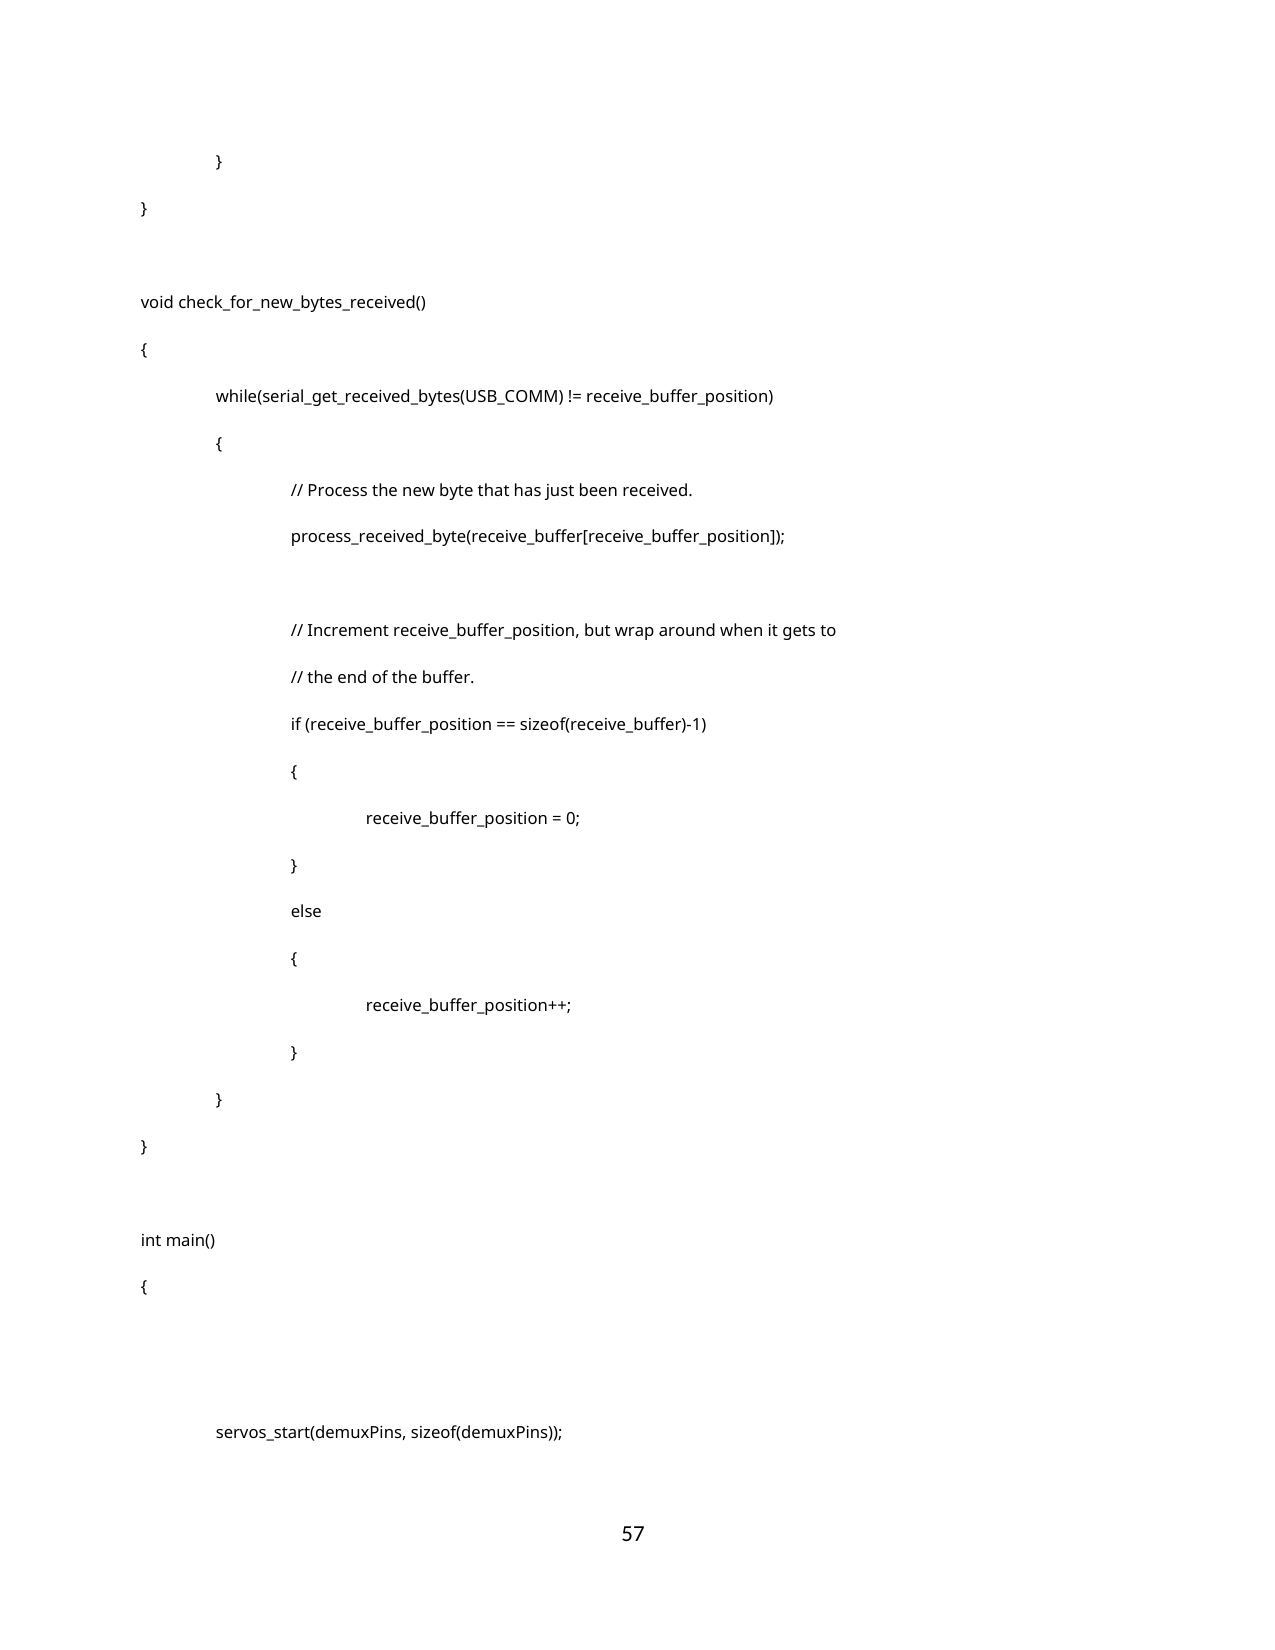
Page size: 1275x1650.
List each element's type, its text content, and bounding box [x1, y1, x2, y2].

text process_received_byte(receive_buffer[receive_buffer_position]); [141, 525, 1125, 548]
text { [141, 431, 1125, 454]
text // the end of the buffer. [141, 666, 1125, 688]
text } [141, 1041, 1125, 1063]
text } [141, 150, 1125, 173]
text // Increment receive_buffer_position, but wrap around when it gets to [141, 619, 1125, 641]
text receive_buffer_position = 0; [141, 806, 1125, 829]
text receive_buffer_position++; [141, 994, 1125, 1016]
text while(serial_get_received_bytes(USB_COMM) != receive_buffer_position) [141, 384, 1125, 407]
text else [141, 900, 1125, 923]
text } [141, 1134, 1125, 1157]
text } [141, 1087, 1125, 1110]
text { [141, 337, 1125, 360]
text { [141, 1275, 1125, 1298]
text // Process the new byte that has just been received. [141, 478, 1125, 501]
text int main() [141, 1228, 1125, 1251]
text servos_start(demuxPins, sizeof(demuxPins)); [141, 1421, 1125, 1444]
text { [141, 759, 1125, 782]
text void check_for_new_bytes_received() [141, 291, 1125, 313]
text } [141, 197, 1125, 219]
text { [141, 947, 1125, 969]
text } [141, 853, 1125, 876]
text if (receive_buffer_position == sizeof(receive_buffer)-1) [141, 712, 1125, 735]
